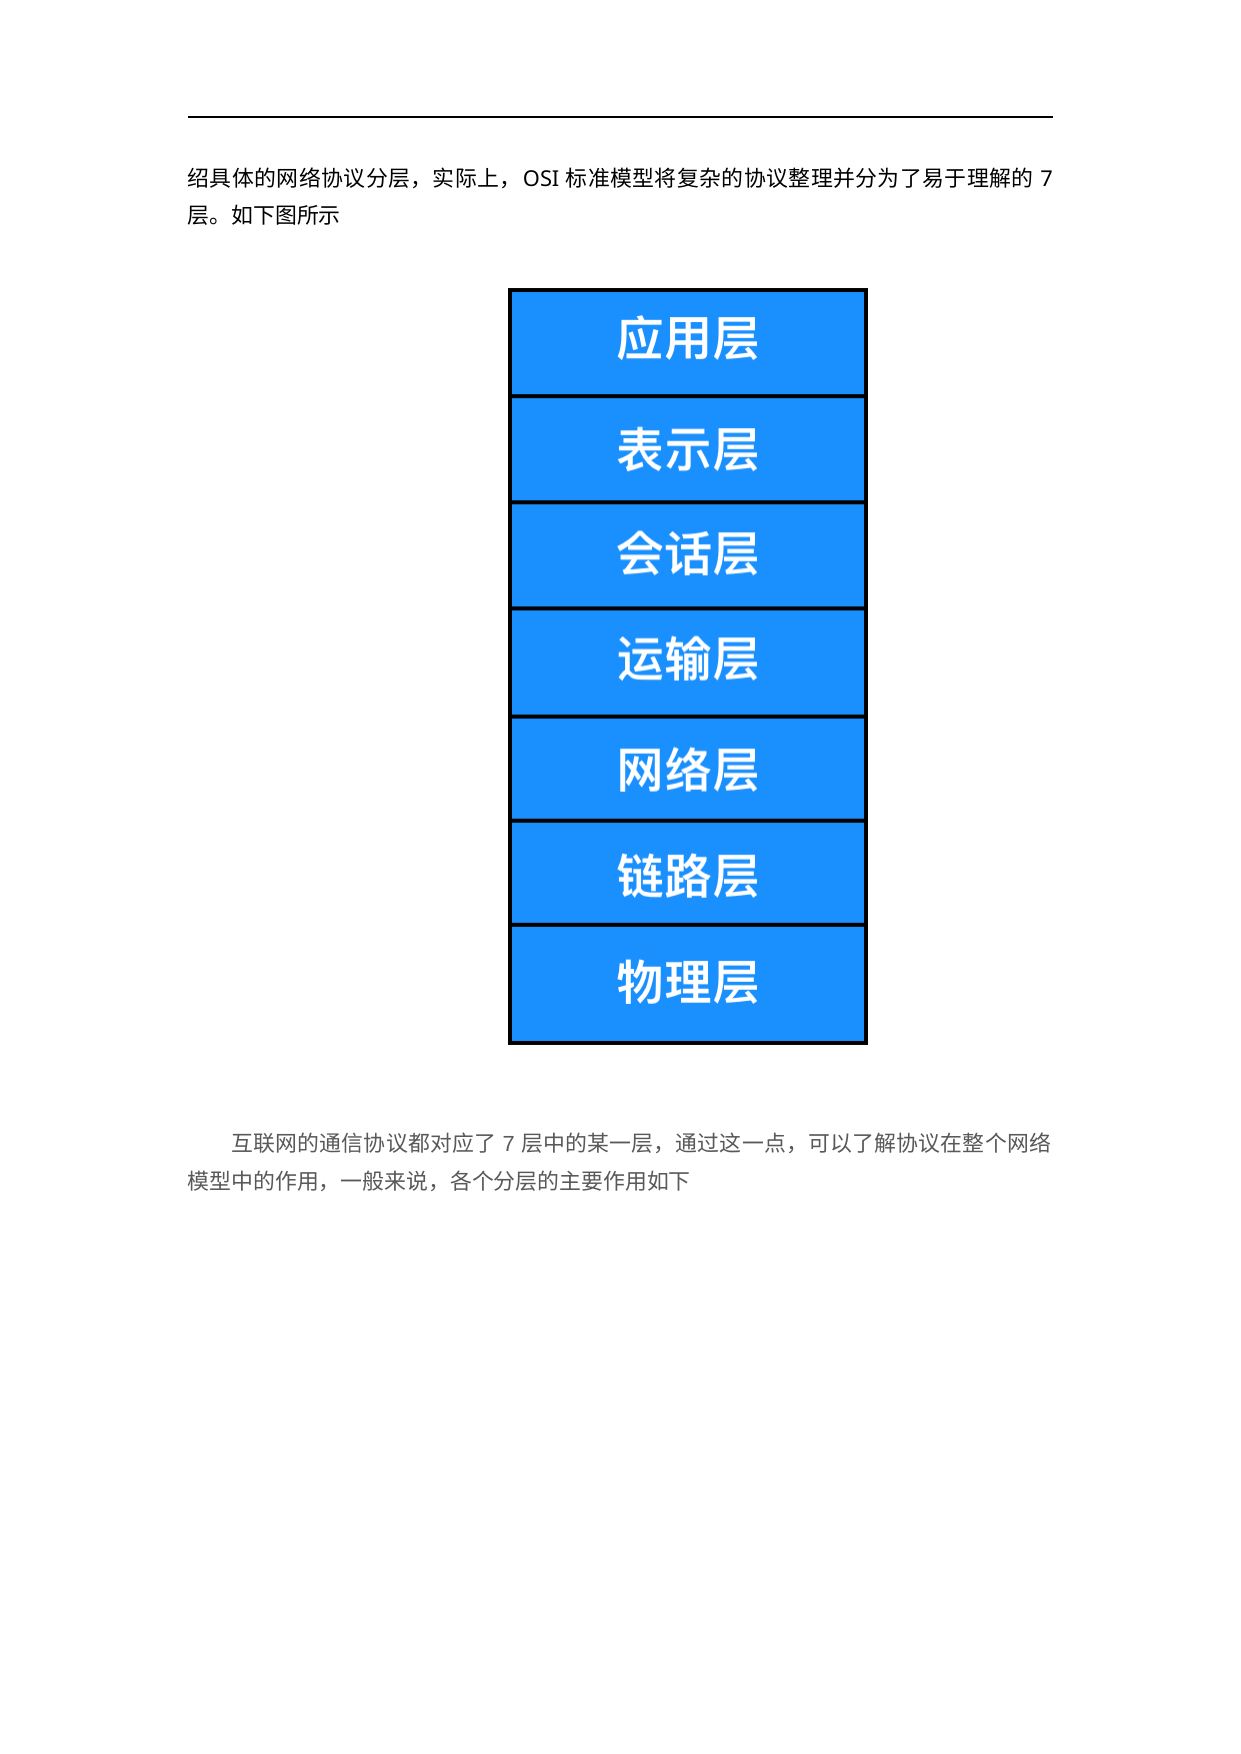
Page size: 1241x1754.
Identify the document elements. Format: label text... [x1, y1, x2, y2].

text 互联网的通信协议都对应了 7 层中的某一层，通过这一点，可以了解协议在整个网络模型中的作用，一般来说，各个分层的主要作用如下 [187, 1126, 1053, 1196]
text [187, 161, 1053, 230]
picture [231, 255, 1097, 1074]
